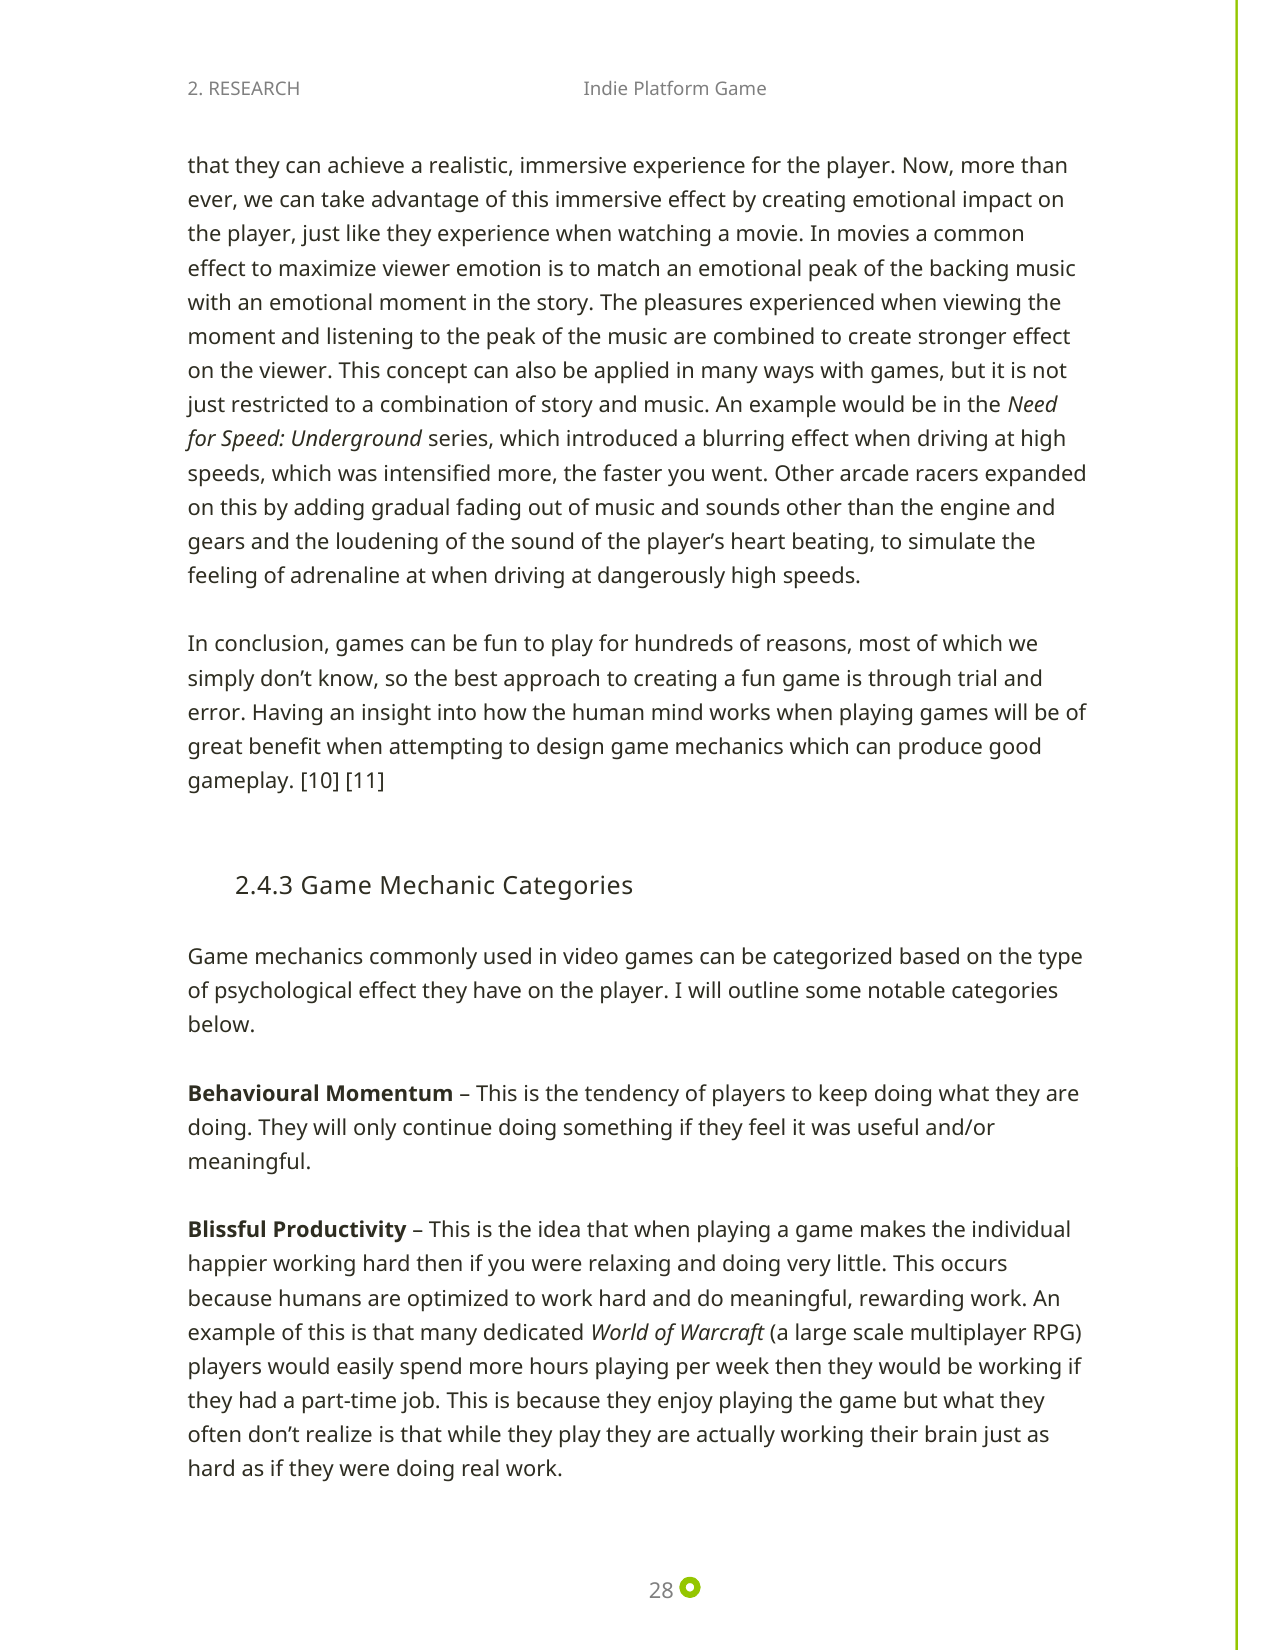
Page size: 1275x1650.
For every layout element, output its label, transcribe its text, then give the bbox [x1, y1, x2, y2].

text Game mechanics commonly used in video games can be categorized based on the type of psychological effect they have on the player. I will outline some notable categories below. [187, 941, 1087, 1039]
text Behavioural Momentum – This is the tendency of players to keep doing what they are doing. They will only continue doing something if they feel it was useful and/or meaningful. [187, 1077, 1087, 1176]
text In conclusion, games can be fun to play for hundreds of reasons, most of which we simply don’t know, so the best approach to creating a fun game is through trial and error. Having an insight into how the human mind works when playing games will be of great benefit when attempting to design game mechanics which can produce good gameplay. [187, 628, 1087, 795]
subtitle 2.4.3 Game Mechanic Categories [235, 867, 1087, 902]
text Blissful Productivity – This is the idea that when playing a game makes the individual happier working hard then if you were relaxing and doing very little. This occurs because humans are optimized to work hard and do meaningful, rewarding work. An example of this is that many dedicated World of Warcraft (a large scale multiplayer RPG) players would easily spend more hours playing per week then they would be working if they had a part-time job. This is because they enjoy playing the game but what they often don’t realize is that while they play they are actually working their brain just as hard as if they were doing real work. [187, 1214, 1087, 1483]
